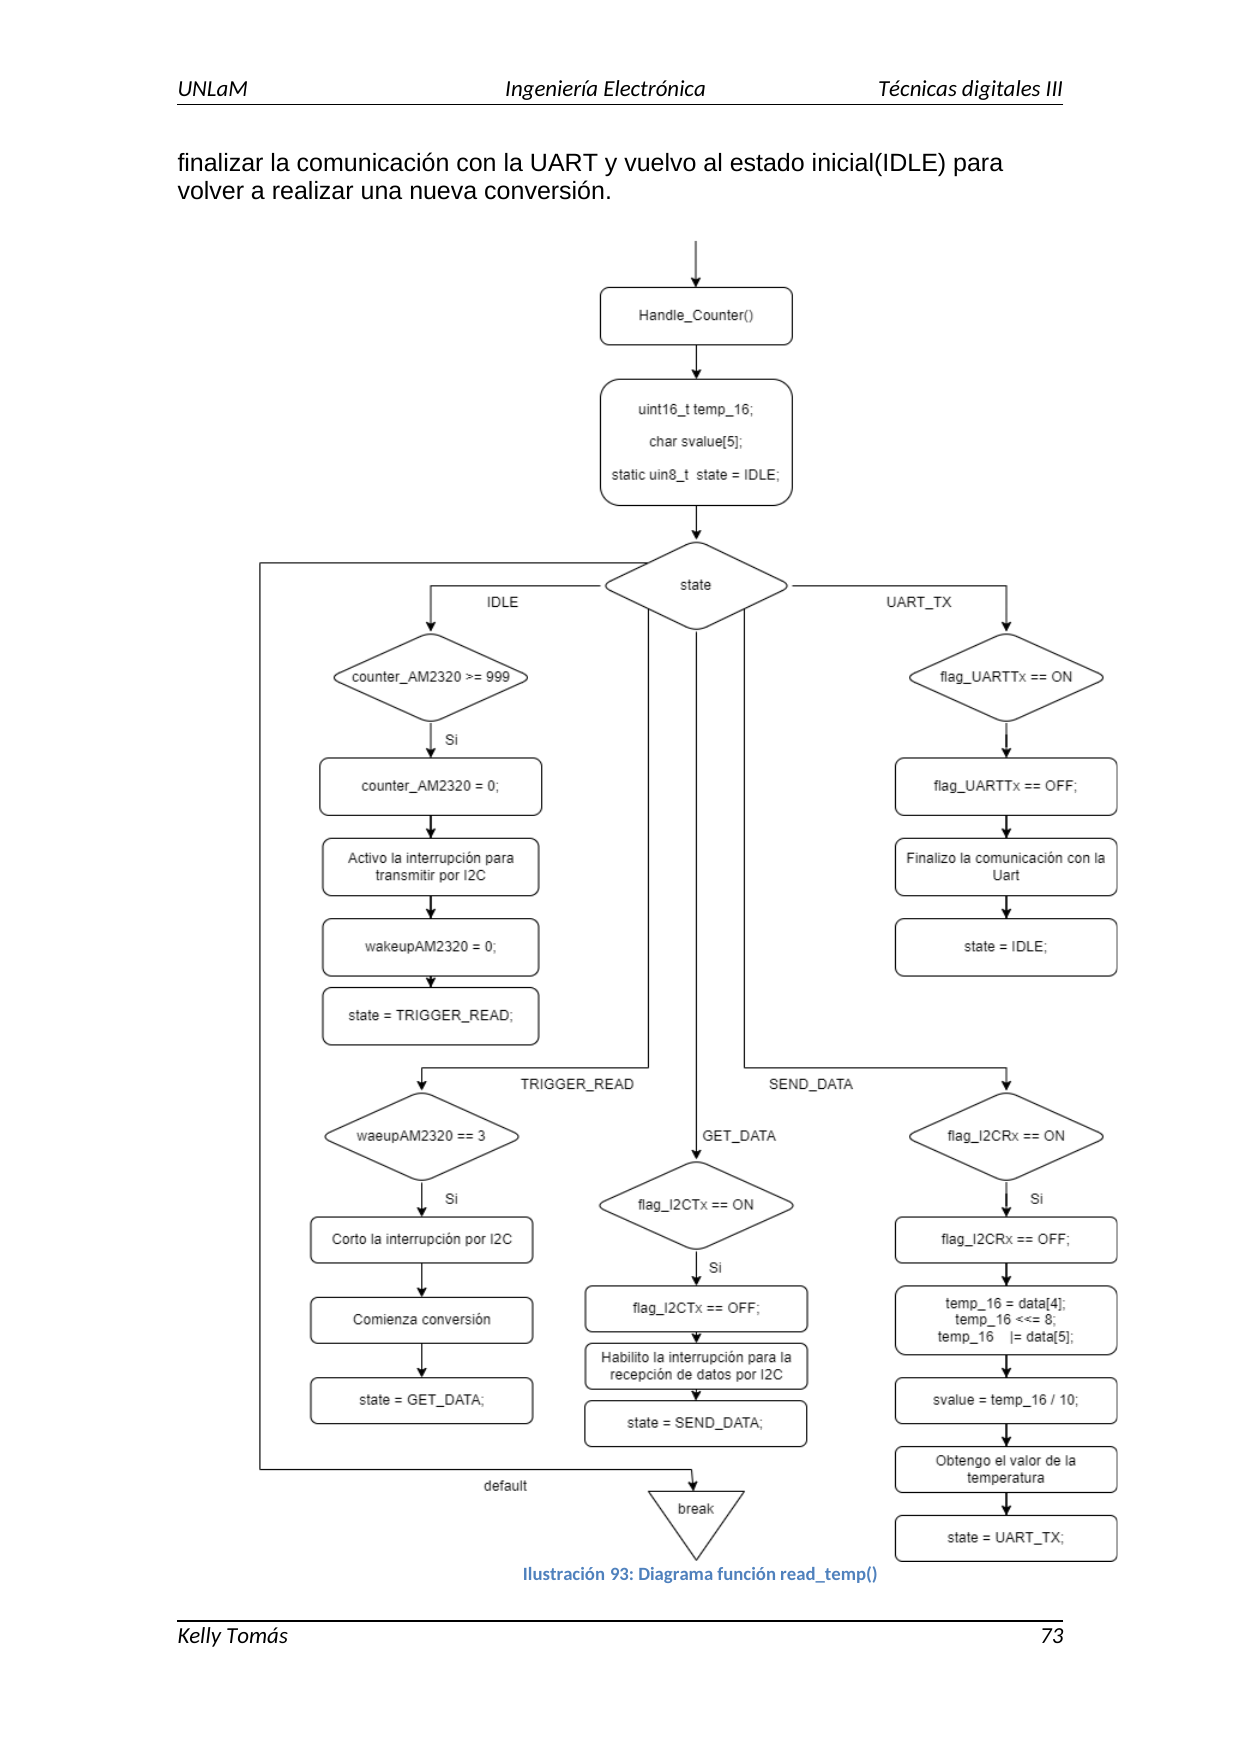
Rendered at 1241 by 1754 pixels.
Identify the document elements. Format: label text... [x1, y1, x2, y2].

picture [251, 233, 1118, 1562]
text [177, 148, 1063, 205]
